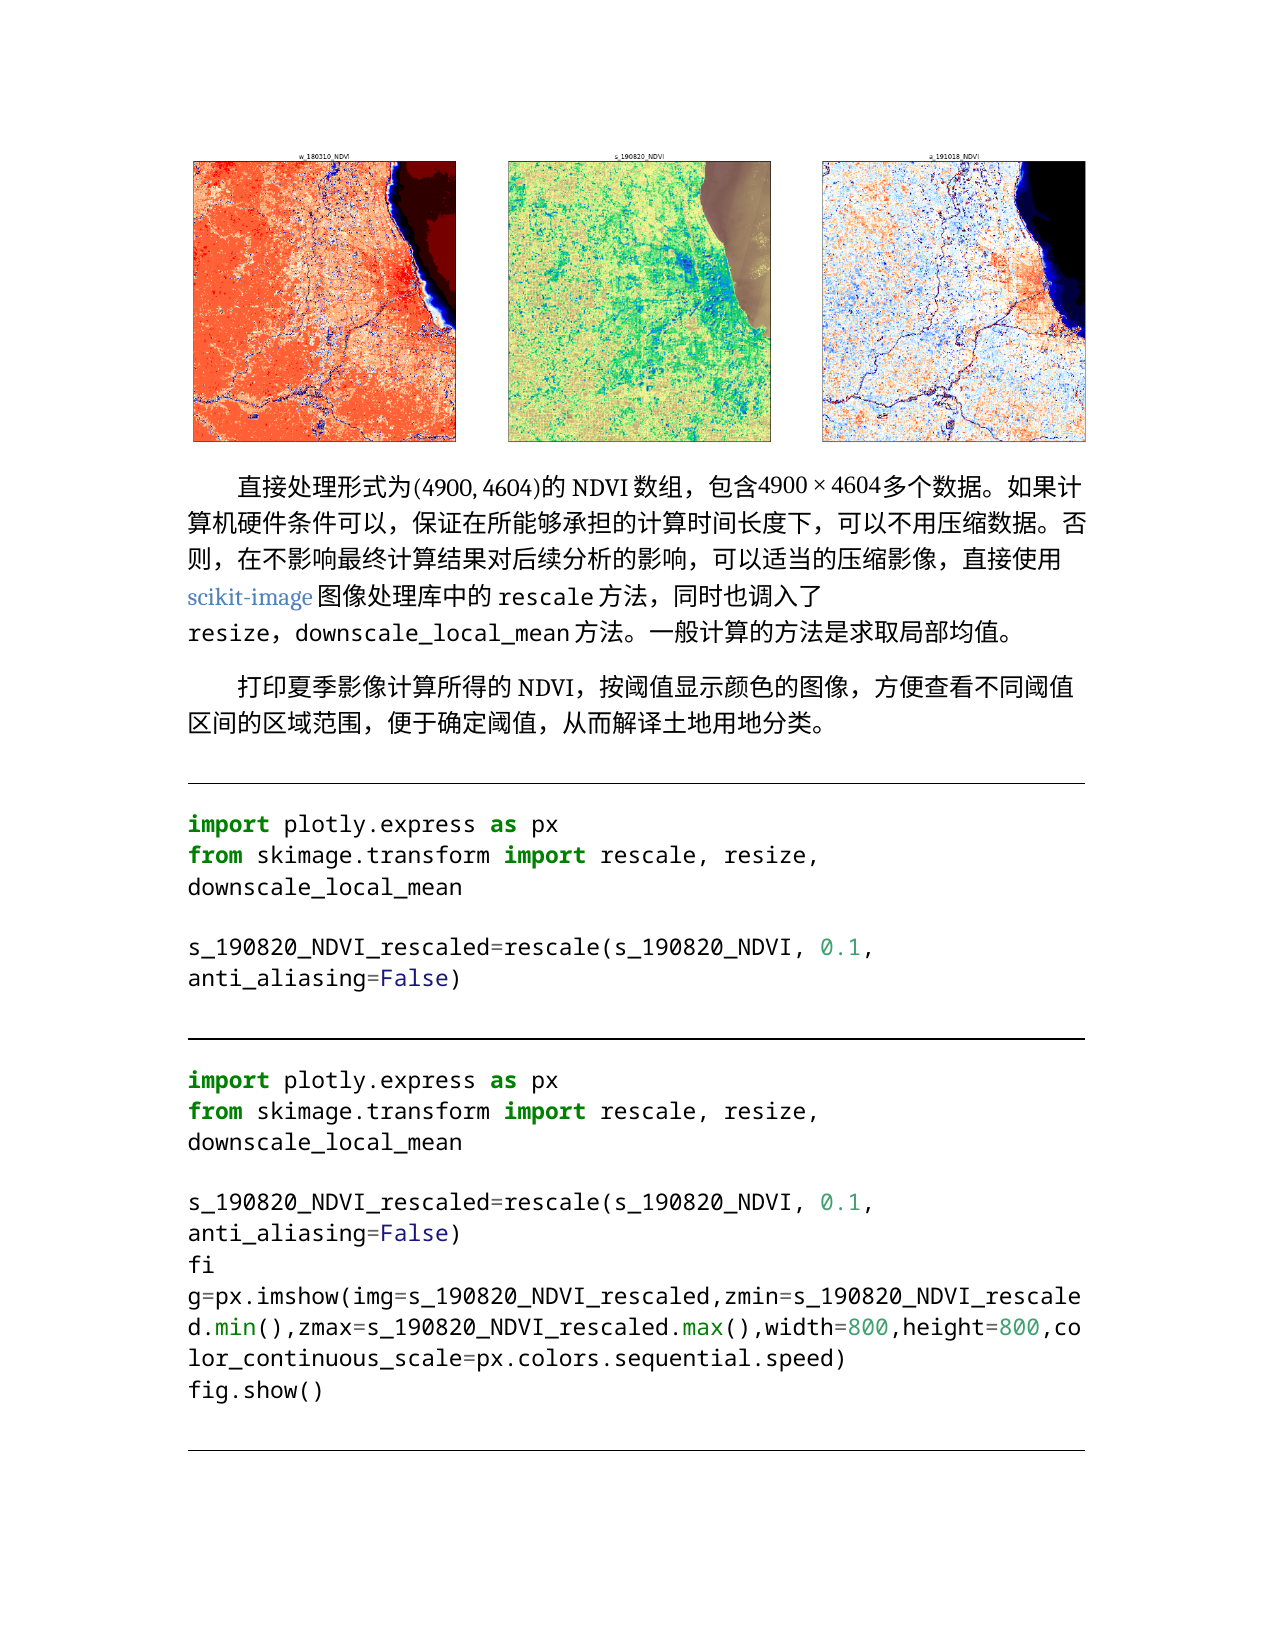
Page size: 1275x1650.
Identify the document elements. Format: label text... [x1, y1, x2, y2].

picture [187, 150, 1088, 447]
text 打印夏季影像计算所得的NDVI，按阈值显示颜色的图像，方便查看不同阈值区间的区域范围，便于确定阈值，从而解译土地用地分类。 [187, 667, 1087, 740]
text 直接处理形式为(4900, 4604)的NDVI数组，包含多个数据。如果计算机硬件条件可以，保证在所能够承担的计算时间长度下，可以不用压缩数据。否则，在不影响最终计算结果对后续分析的影响，可以适当的压缩影像，直接使用scikit-image图像处理库中的rescale方法，同时也调入了resize，downscale_local_mean方法。一般计算的方法是求取局部均值。 [187, 467, 1087, 648]
text import plotly.express as px from skimage.transform import rescale, resize, downscale_local_mean s_190820_NDVI_rescaled=rescale(s_190820_NDVI, 0.1, anti_aliasing=False) fig=px.imshow(img=s_190820_NDVI_rescaled,zmin=s_190820_NDVI_rescaled.min(),zmax=s_190820_NDVI_rescaled.max(),width=800,height=800,color_continuous_scale=px.colors.sequential.speed) fig.show() [187, 1063, 1087, 1405]
text import plotly.express as px from skimage.transform import rescale, resize, downscale_local_mean s_190820_NDVI_rescaled=rescale(s_190820_NDVI, 0.1, anti_aliasing=False) [187, 808, 1087, 993]
